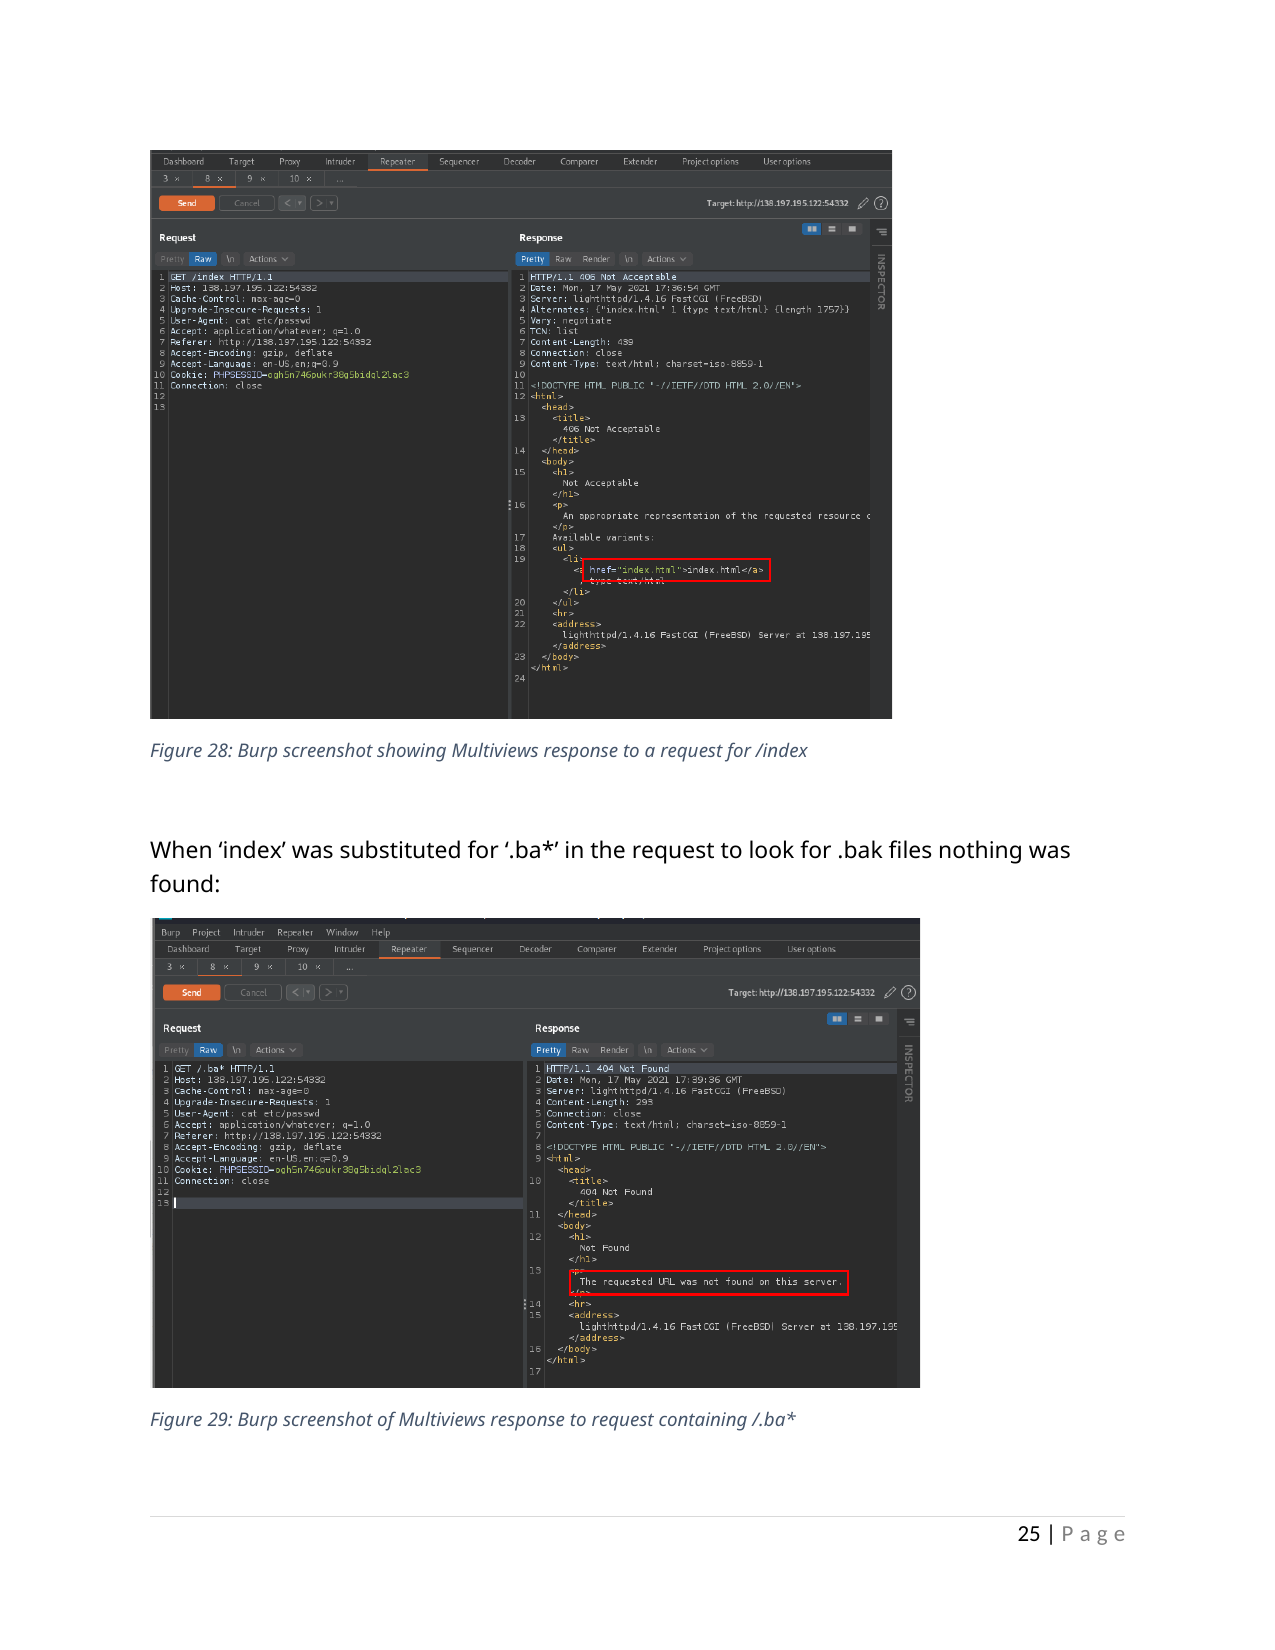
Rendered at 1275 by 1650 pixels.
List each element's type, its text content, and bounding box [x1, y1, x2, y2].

text When ‘index’ was substituted for ‘.ba*’ in the request to look for .bak files nothing was found: [150, 834, 1125, 899]
picture [150, 918, 921, 1388]
picture [150, 150, 893, 719]
